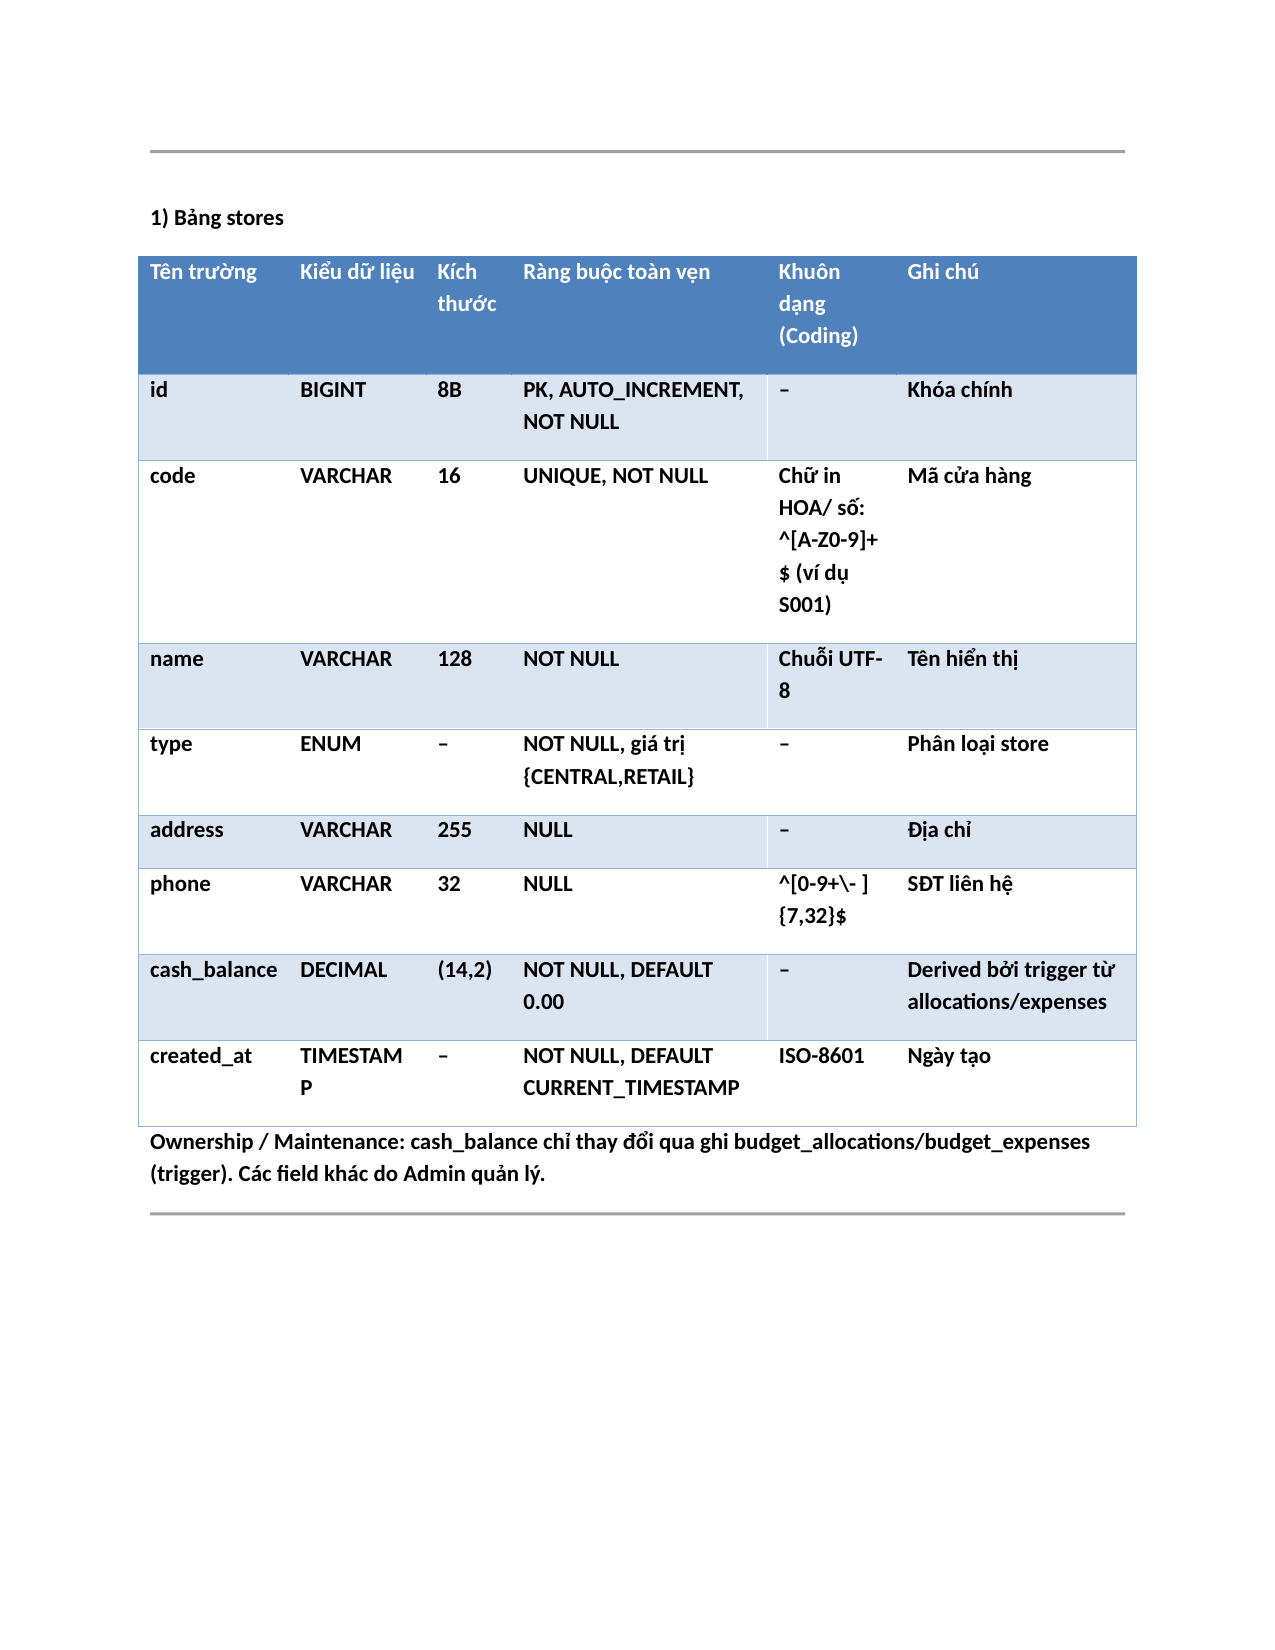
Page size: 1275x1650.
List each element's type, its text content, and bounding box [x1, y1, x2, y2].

table_cell Tên hiển thị [896, 644, 1136, 728]
table_cell PK, AUTO_INCREMENT, NOT NULL [512, 375, 767, 460]
table_cell type [139, 730, 289, 814]
table_header Khuôn dạng (Coding) [768, 257, 896, 374]
table_cell – [768, 955, 896, 1040]
table_cell DECIMAL [289, 955, 426, 1040]
table_cell Địa chỉ [896, 816, 1136, 868]
table_cell 255 [426, 816, 512, 868]
table_cell Mã cửa hàng [896, 461, 1136, 643]
text 1) Bảng stores [150, 203, 1125, 231]
table_cell 32 [426, 869, 512, 954]
table_header Kiểu dữ liệu [289, 257, 426, 374]
table_cell 128 [426, 644, 512, 728]
text Ownership / Maintenance: cash_balance chỉ thay đổi qua ghi budget_allocations/budget_expenses (trigger). Các field khác do Admin quản lý. [150, 1127, 1125, 1187]
table_cell Derived bởi trigger từ allocations/expenses [896, 955, 1136, 1040]
table_header Tên trường [139, 257, 288, 374]
table_cell VARCHAR [289, 461, 426, 643]
table_cell ^[0-9+\- ]{7,32}$ [768, 869, 896, 954]
table_cell NOT NULL, giá trị {CENTRAL,RETAIL} [512, 730, 767, 814]
table_cell – [426, 730, 512, 814]
table_cell NOT NULL [512, 644, 767, 728]
table_header Kích thước [427, 257, 511, 374]
table_cell Khóa chính [896, 375, 1136, 460]
table_cell created_at [139, 1041, 289, 1126]
table_cell NULL [512, 869, 767, 954]
table_cell – [426, 1041, 512, 1126]
table_cell VARCHAR [289, 644, 426, 728]
table_cell id [139, 375, 289, 460]
table_cell address [139, 816, 289, 868]
table_cell ENUM [289, 730, 426, 814]
table_cell VARCHAR [289, 869, 426, 954]
table_cell Chữ in HOA/ số: ^[A-Z0-9]+$ (ví dụ S001) [768, 461, 896, 643]
table_cell Phân loại store [896, 730, 1136, 814]
table_cell Ngày tạo [896, 1041, 1136, 1126]
table_cell UNIQUE, NOT NULL [512, 461, 767, 643]
table_cell NOT NULL, DEFAULT 0.00 [512, 955, 767, 1040]
table_cell SĐT liên hệ [896, 869, 1136, 954]
table_cell Chuỗi UTF-8 [768, 644, 896, 728]
table_cell TIMESTAMP [289, 1041, 426, 1126]
table_cell – [768, 375, 896, 460]
table_cell 8B [426, 375, 512, 460]
table_cell ISO-8601 [768, 1041, 896, 1126]
table_cell NULL [512, 816, 767, 868]
table_cell code [139, 461, 289, 643]
table_cell phone [139, 869, 289, 954]
table_cell VARCHAR [289, 816, 426, 868]
table_cell name [139, 644, 289, 728]
table_cell – [768, 730, 896, 814]
table_cell – [768, 816, 896, 868]
table_header Ghi chú [897, 257, 1136, 374]
table_cell (14,2) [426, 955, 512, 1040]
table_cell 16 [426, 461, 512, 643]
table_cell NOT NULL, DEFAULT CURRENT_TIMESTAMP [512, 1041, 767, 1126]
table_cell cash_balance [139, 955, 289, 1040]
table_header Ràng buộc toàn vẹn [512, 257, 767, 374]
table_cell BIGINT [289, 375, 426, 460]
